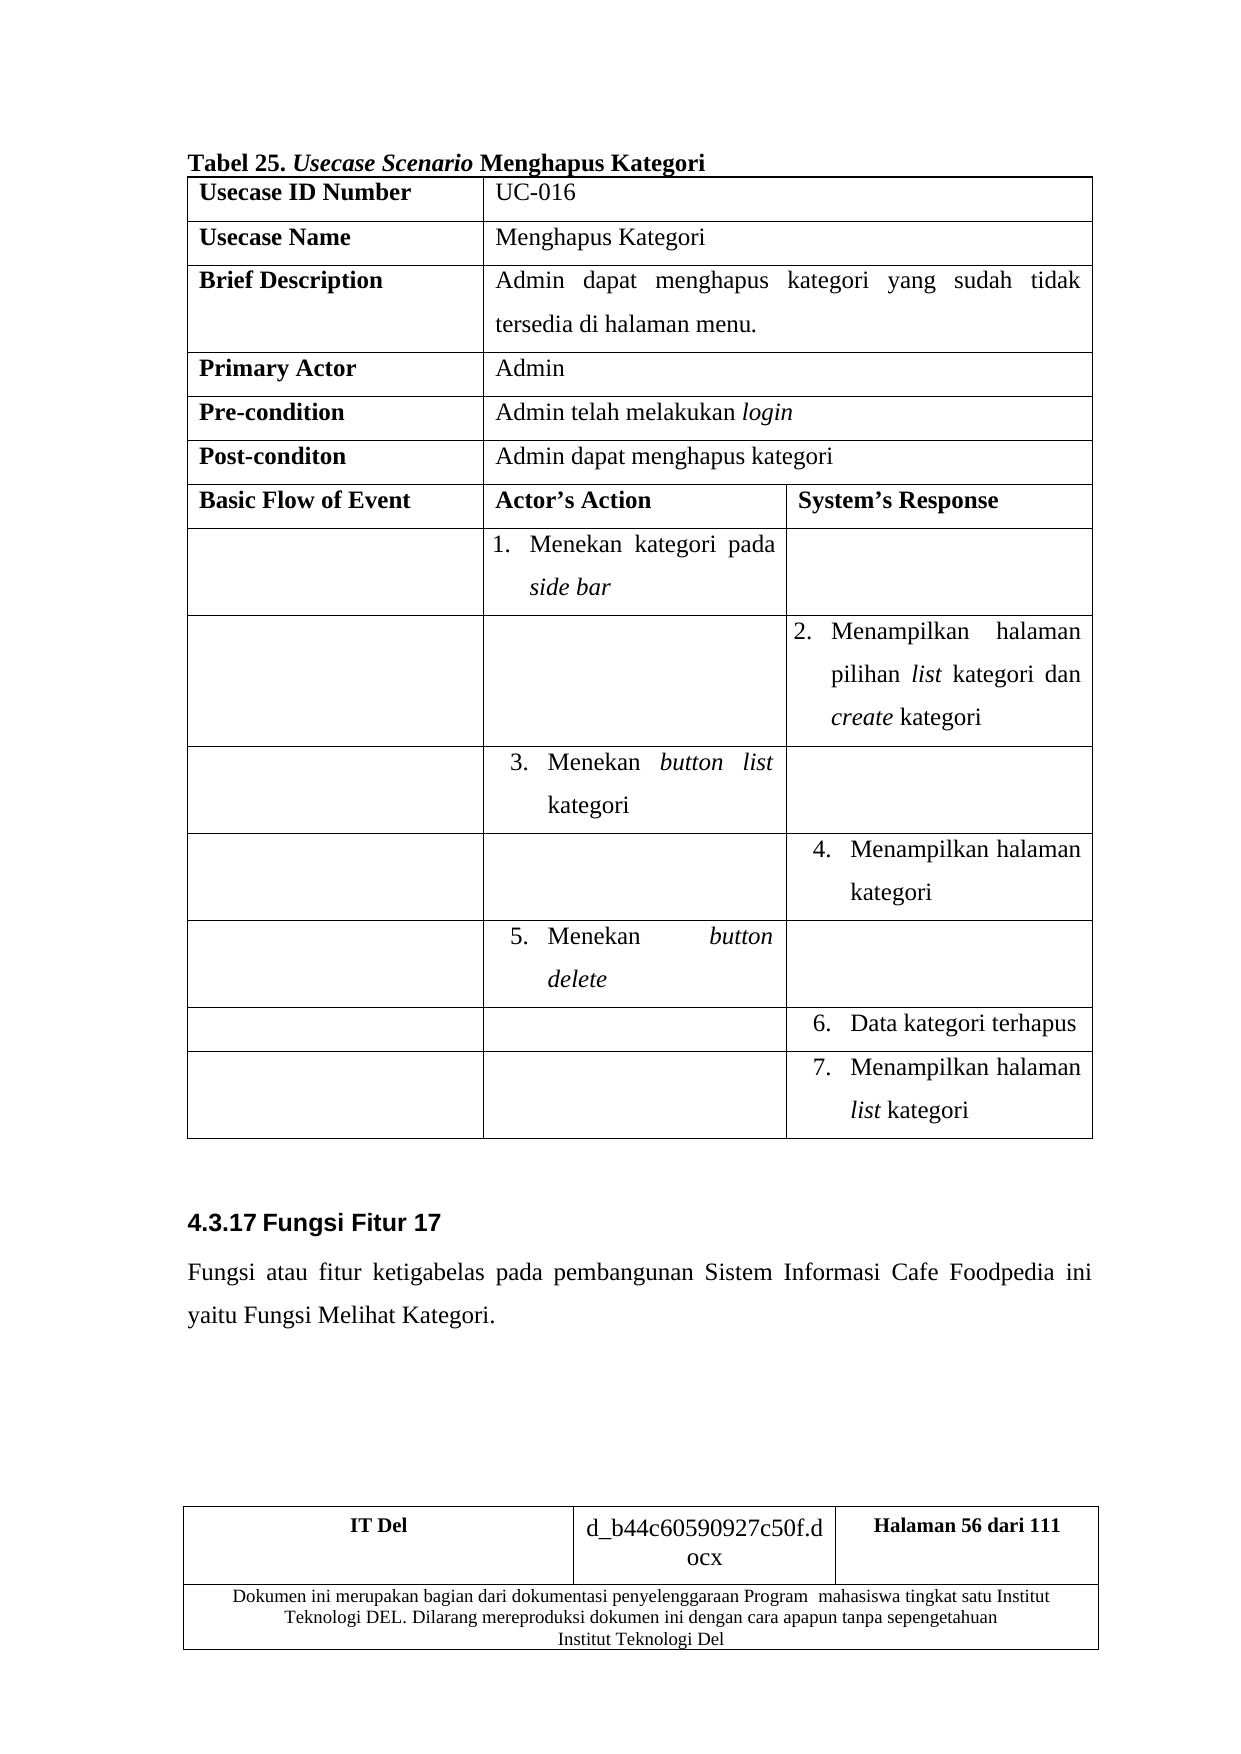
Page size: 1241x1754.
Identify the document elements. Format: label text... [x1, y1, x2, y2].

table_cell Actor’s Action [484, 485, 786, 528]
subtitle Fungsi Fitur 17 [187, 1207, 1092, 1236]
table_cell [188, 529, 483, 615]
table_cell [188, 747, 483, 833]
table_cell Admin [484, 353, 1092, 396]
table_cell [188, 921, 483, 1007]
table_cell Menampilkan halaman kategori [787, 834, 1092, 920]
table_cell Menekan kategori pada side bar [484, 529, 786, 615]
table_cell [188, 834, 483, 920]
table_header UC-016 [484, 178, 1092, 221]
table_cell System’s Response [787, 485, 1092, 528]
text Fungsi atau fitur ketigabelas pada pembangunan Sistem Informasi Cafe Foodpedia ini yaitu Fungsi Melihat Kategori. [187, 1257, 1092, 1329]
table_cell [787, 747, 1092, 833]
table_cell Brief Description [188, 266, 483, 352]
table_cell [484, 1052, 786, 1138]
table_cell Menghapus Kategori [484, 222, 1092, 264]
table_cell Usecase Name [188, 222, 483, 264]
table_header Usecase ID Number [188, 178, 483, 221]
table_cell Data kategori terhapus [787, 1008, 1092, 1051]
table_cell [484, 834, 786, 920]
table_cell [787, 921, 1092, 1007]
table_cell [188, 1052, 483, 1138]
table_cell Menekan button delete [484, 921, 786, 1007]
table_cell Post-conditon [188, 441, 483, 484]
table_cell Menekan button list kategori [484, 747, 786, 833]
table_cell Admin dapat menghapus kategori yang sudah tidak tersedia di halaman menu. [484, 266, 1092, 352]
table_cell [188, 1008, 483, 1051]
text Tabel 25. Usecase Scenario Menghapus Kategori [187, 148, 1092, 176]
table_cell Pre-condition [188, 397, 483, 440]
table_cell Admin telah melakukan login [484, 397, 1092, 440]
table_cell Basic Flow of Event [188, 485, 483, 528]
table_cell Menampilkan halaman pilihan list kategori dan create kategori [787, 616, 1092, 746]
table_cell [787, 529, 1092, 615]
table_cell Admin dapat menghapus kategori [484, 441, 1092, 484]
table_cell [484, 1008, 786, 1051]
table_cell Primary Actor [188, 353, 483, 396]
table_cell Menampilkan halaman list kategori [787, 1052, 1092, 1138]
table_cell [484, 616, 786, 746]
table_cell [188, 616, 483, 746]
